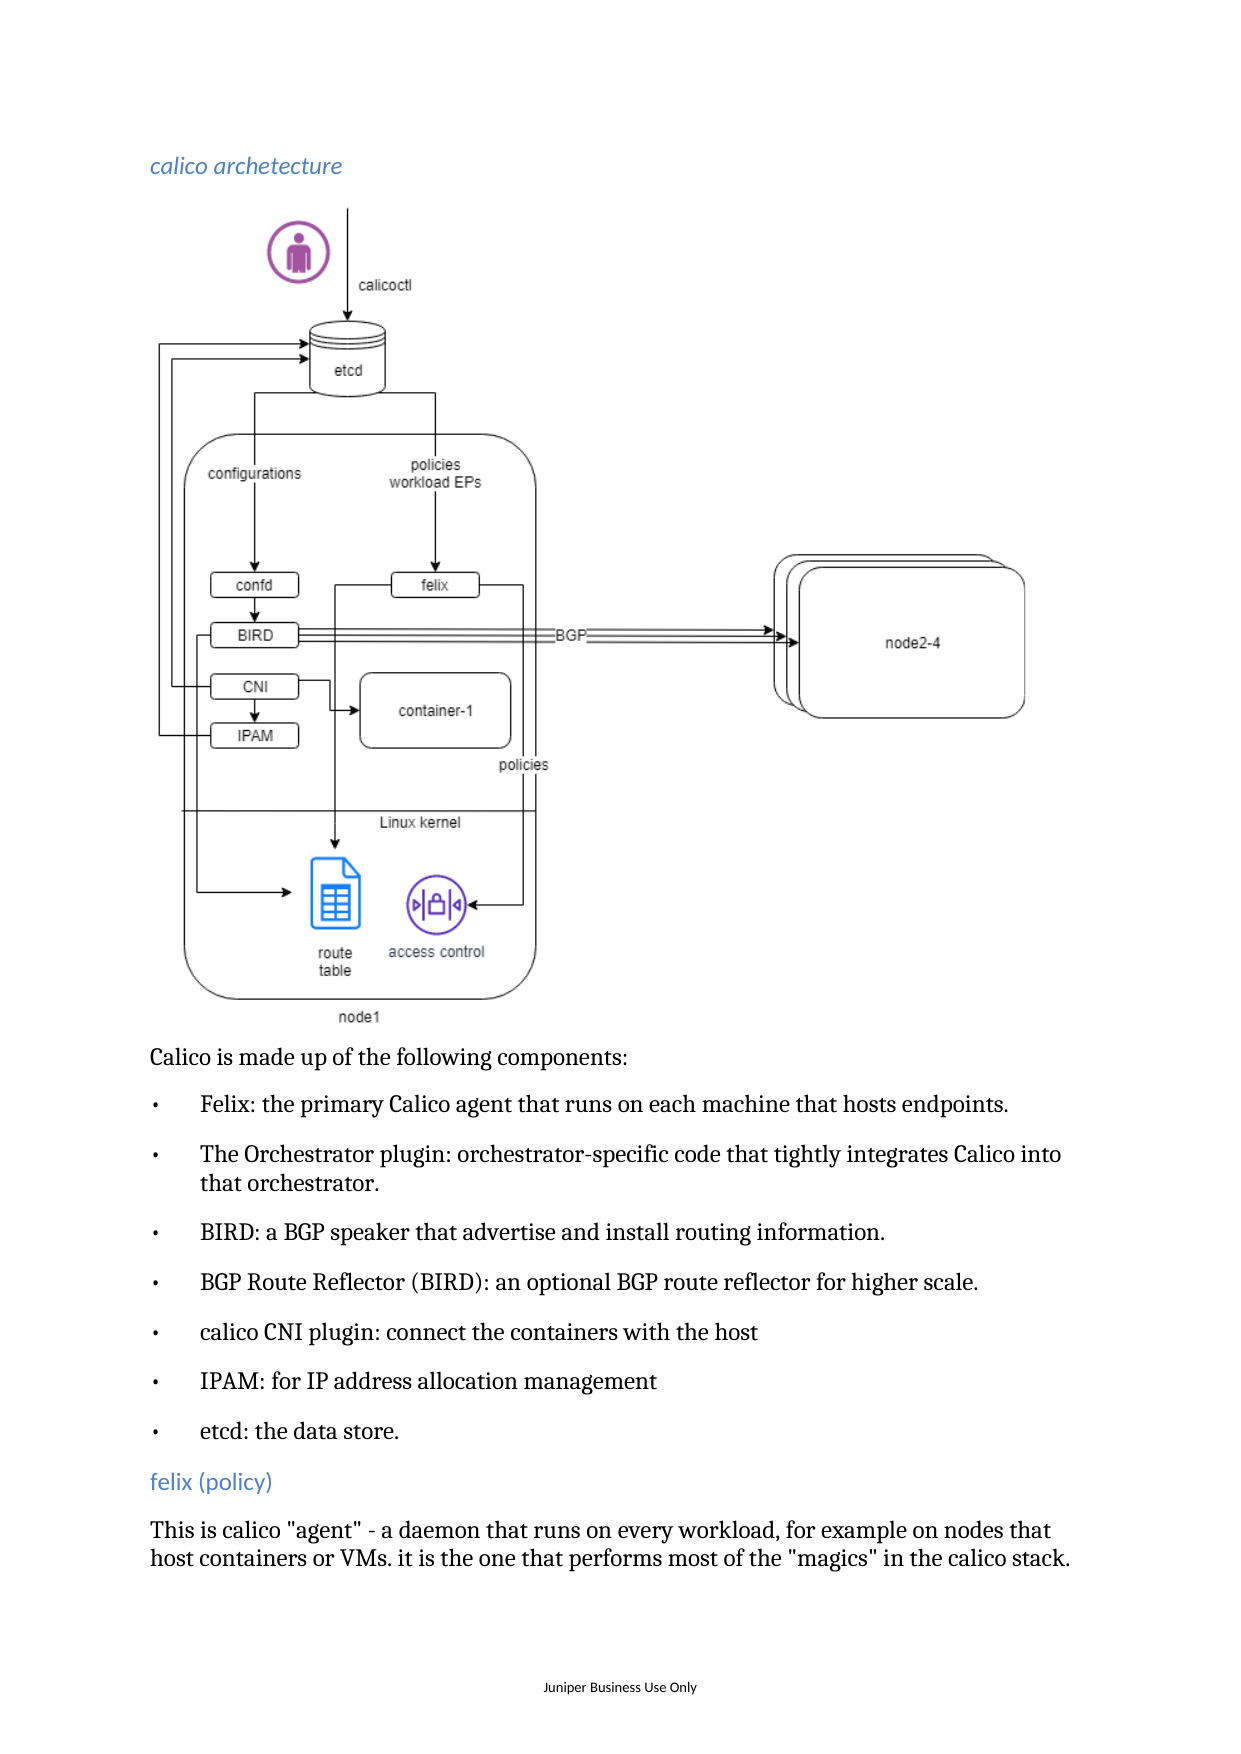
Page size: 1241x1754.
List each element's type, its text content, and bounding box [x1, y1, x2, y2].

text Calico is made up of the following components: [150, 1043, 1090, 1072]
list BGP Route Reflector (BIRD): an optional BGP route reflector for higher scale. [150, 1268, 1090, 1297]
subtitle felix (policy) [150, 1466, 1090, 1497]
list etcd: the data store. [150, 1417, 1090, 1445]
list The Orchestrator plugin: orchestrator-specific code that tightly integrates Calico into that orchestrator. [150, 1140, 1090, 1197]
list IPAM: for IP address allocation management [150, 1367, 1090, 1396]
picture [150, 199, 1025, 1025]
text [150, 1516, 1090, 1573]
list calico CNI plugin: connect the containers with the host [150, 1317, 1090, 1346]
list Felix: the primary Calico agent that runs on each machine that hosts endpoints. [150, 1090, 1090, 1119]
subtitle calico archetecture [150, 150, 1090, 181]
list BIRD: a BGP speaker that advertise and install routing information. [150, 1218, 1090, 1247]
